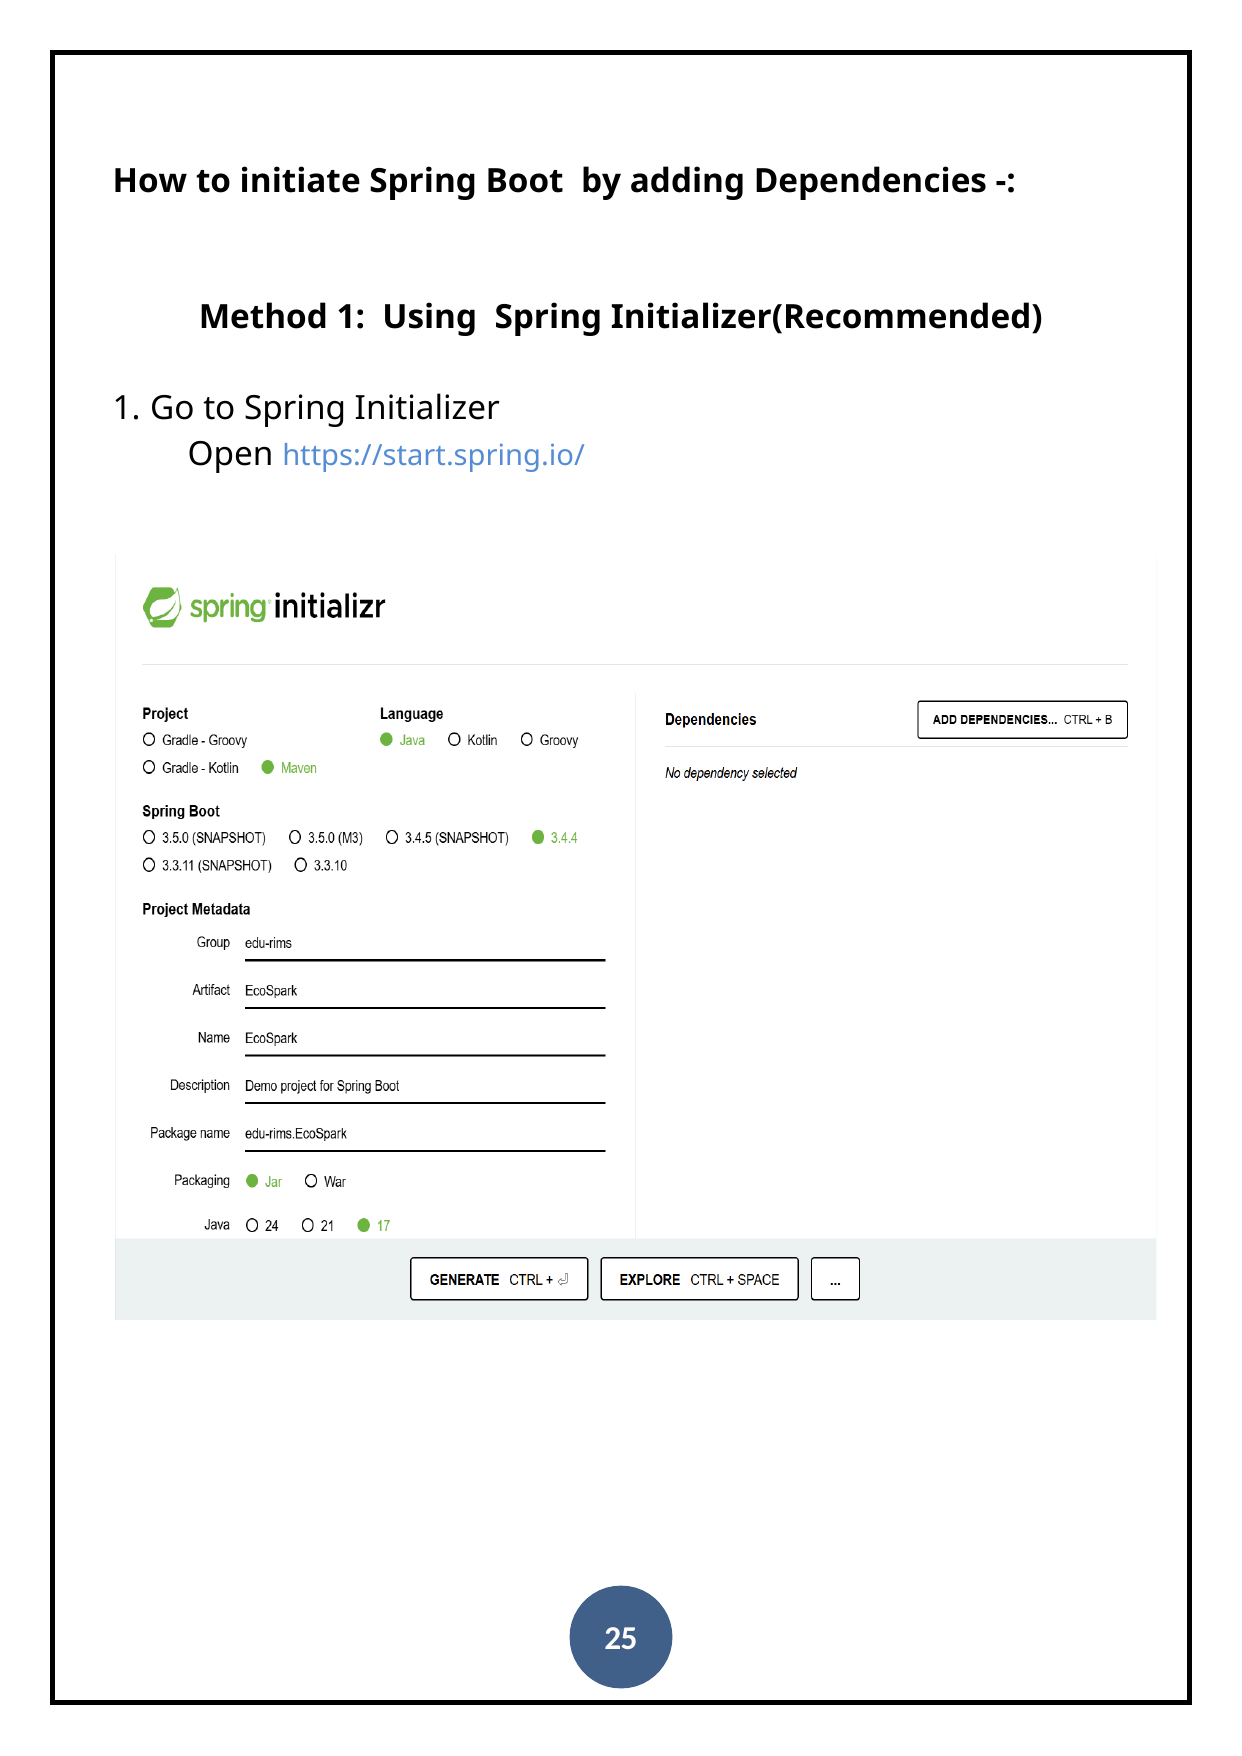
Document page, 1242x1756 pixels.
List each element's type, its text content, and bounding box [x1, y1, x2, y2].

text Method 1: Using Spring Initializer(Recommended) [112, 293, 1129, 338]
text How to initiate Spring Boot by adding Dependencies -: [112, 157, 1129, 202]
list Go to Spring Initializer [112, 384, 1129, 429]
text Open https://start.spring.io/ [187, 429, 1129, 475]
picture [112, 554, 1157, 1320]
